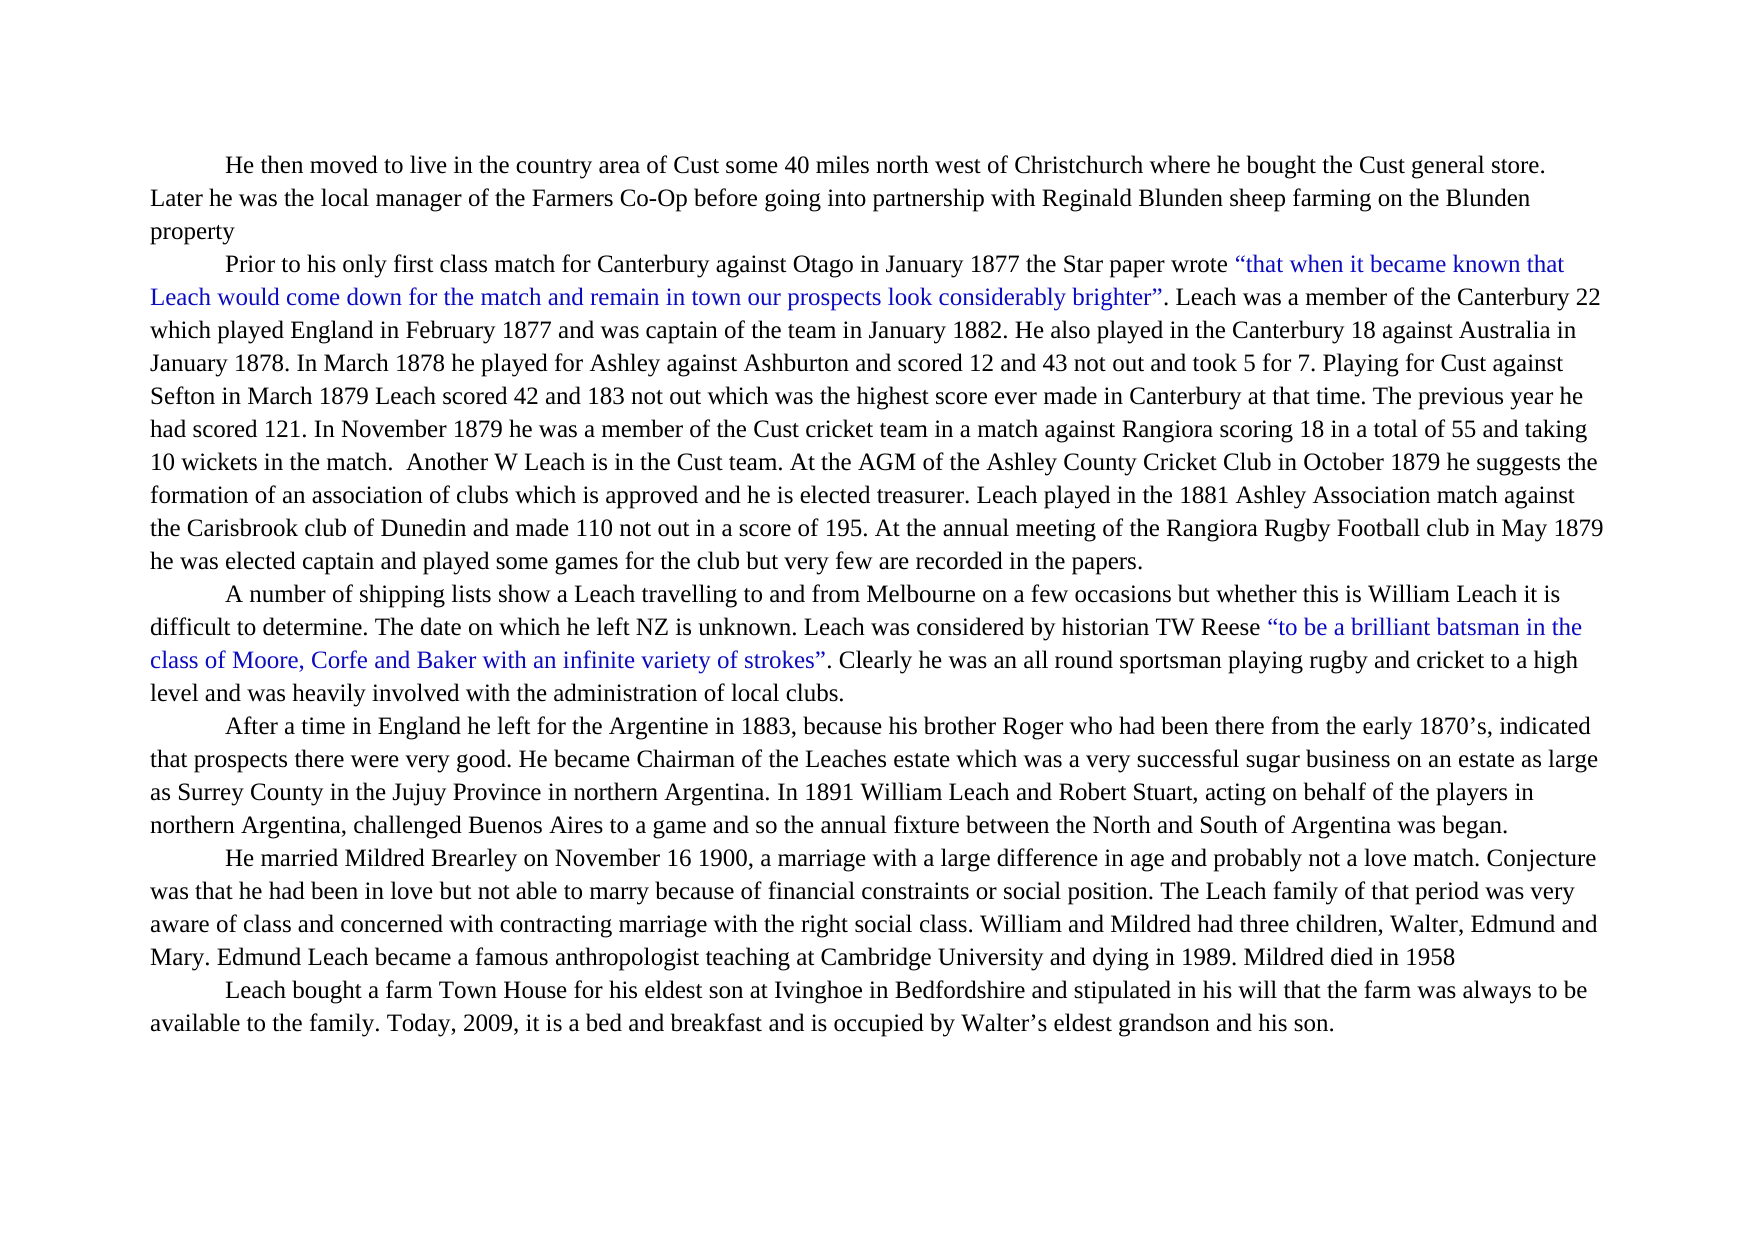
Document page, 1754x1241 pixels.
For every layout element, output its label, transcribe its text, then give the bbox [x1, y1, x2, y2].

text Prior to his only first class match for Canterbury against Otago in January 1877 the Star paper wrote “that when it became known that Leach would come down for the match and remain in town our prospects look considerably brighter”. Leach was a member of the Canterbury 22 which played England in February 1877 and was captain of the team in January 1882. He also played in the Canterbury 18 against Australia in January 1878. In March 1878 he played for Ashley against Ashburton and scored 12 and 43 not out and took 5 for 7. Playing for Cust against Sefton in March 1879 Leach scored 42 and 183 not out which was the highest score ever made in Canterbury at that time. The previous year he had scored 121. In November 1879 he was a member of the Cust cricket team in a match against Rangiora scoring 18 in a total of 55 and taking 10 wickets in the match. Another W Leach is in the Cust team. At the AGM of the Ashley County Cricket Club in October 1879 he suggests the formation of an association of clubs which is approved and he is elected treasurer. Leach played in the 1881 Ashley Association match against the Carisbrook club of Dunedin and made 110 not out in a score of 195. At the annual meeting of the Rangiora Rugby Football club in May 1879 he was elected captain and played some games for the club but very few are recorded in the papers. [150, 249, 1604, 575]
text After a time in England he left for the Argentine in 1883, because his brother Roger who had been there from the early 1870’s, indicated that prospects there were very good. He became Chairman of the Leaches estate which was a very successful sugar business on an estate as large as Surrey County in the Jujuy Province in northern Argentina. In 1891 William Leach and Robert Stuart, acting on behalf of the players in northern Argentina, challenged Buenos Aires to a game and so the annual fixture between the North and South of Argentina was began. [150, 711, 1604, 839]
text He then moved to live in the country area of Cust some 40 miles north west of Christchurch where he bought the Cust general store. Later he was the local manager of the Farmers Co-Op before going into partnership with Reginald Blunden sheep farming on the Blunden property [150, 150, 1604, 245]
text He married Mildred Brearley on November 16 1900, a marriage with a large difference in age and probably not a love match. Conjecture was that he had been in love but not able to marry because of financial constraints or social position. The Leach family of that period was very aware of class and concerned with contracting marriage with the right social class. William and Mildred had three children, Walter, Edmund and Mary. Edmund Leach became a famous anthropologist teaching at Cambridge University and dying in 1989. Mildred died in 1958 [150, 843, 1604, 971]
text A number of shipping lists show a Leach travelling to and from Melbourne on a few occasions but whether this is William Leach it is difficult to determine. The date on which he left NZ is unknown. Leach was considered by historian TW Reese “to be a brilliant batsman in the class of Moore, Corfe and Baker with an infinite variety of strokes”. Clearly he was an all round sportsman playing rugby and cricket to a high level and was heavily involved with the administration of local clubs. [150, 579, 1604, 707]
text Leach bought a farm Town House for his eldest son at Ivinghoe in Bedfordshire and stipulated in his will that the farm was always to be available to the family. Today, 2009, it is a bed and breakfast and is occupied by Walter’s eldest grandson and his son. [150, 976, 1604, 1037]
